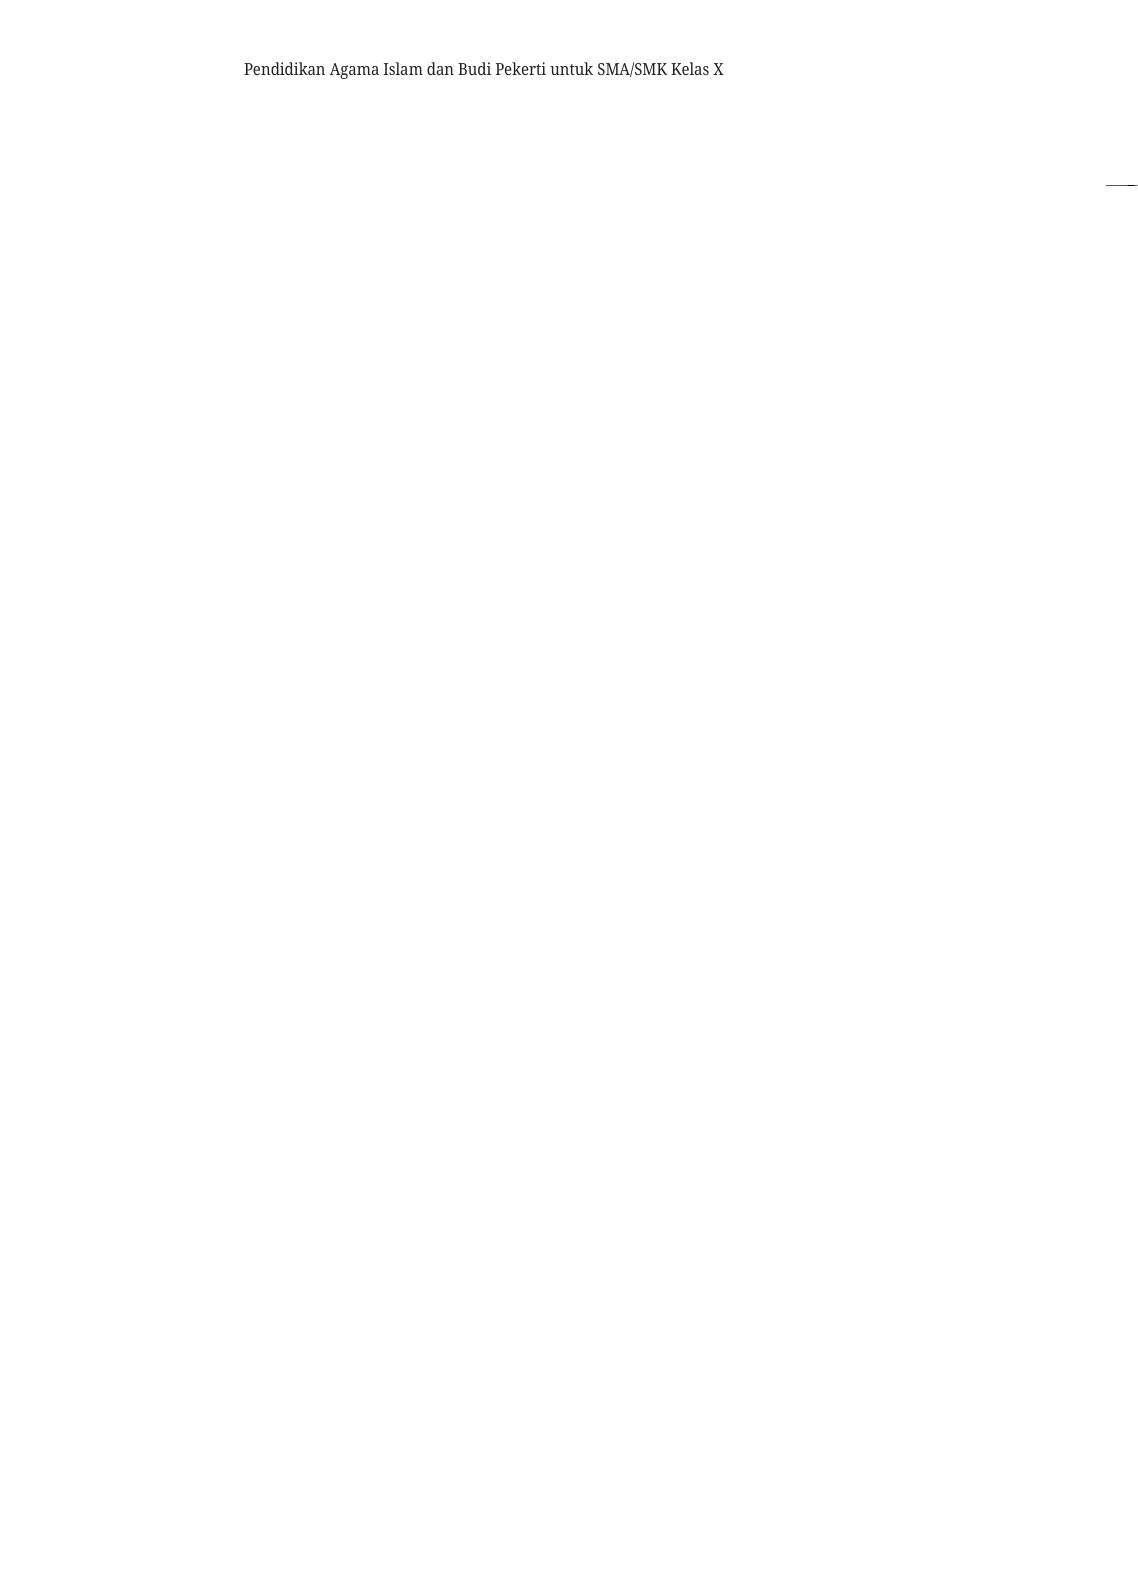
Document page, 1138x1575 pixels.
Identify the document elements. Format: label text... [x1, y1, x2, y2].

text 12 Pendidikan Agama Islam dan Budi Pekerti untuk SMA/SMK Kelas X [182, 48, 1117, 91]
